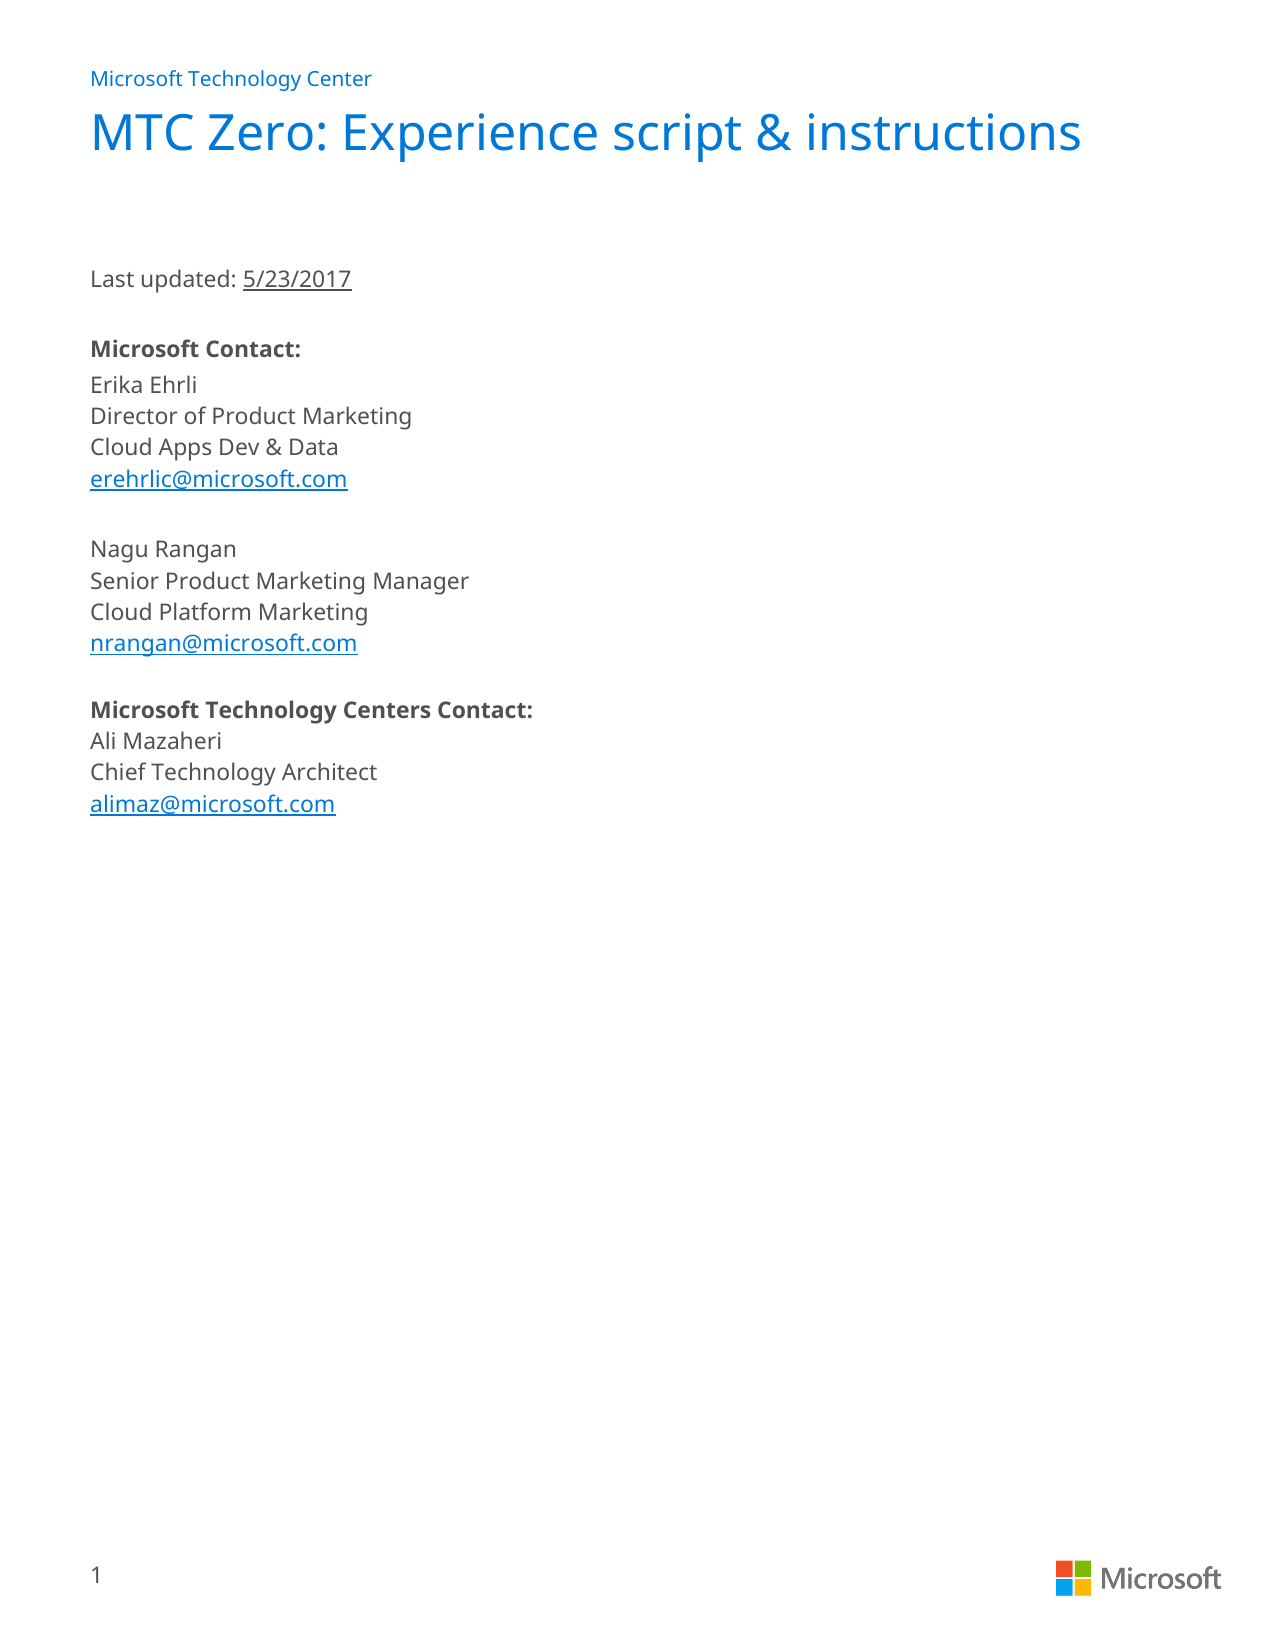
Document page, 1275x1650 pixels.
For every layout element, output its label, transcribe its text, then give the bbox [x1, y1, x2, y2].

text Last updated: 5/23/2017 [90, 263, 1185, 294]
text Microsoft Technology Centers Contact: Ali Mazaheri Chief Technology Architect alimaz@microsoft.com [90, 663, 1185, 819]
text Erika Ehrli Director of Product Marketing Cloud Apps Dev & Data erehrlic@microsoft.com [90, 369, 1185, 494]
text Nagu Rangan Senior Product Marketing Manager Cloud Platform Marketing nrangan@microsoft.com [90, 533, 1185, 658]
text Microsoft Contact: [90, 333, 1185, 365]
picture [1033, 1539, 1243, 1617]
